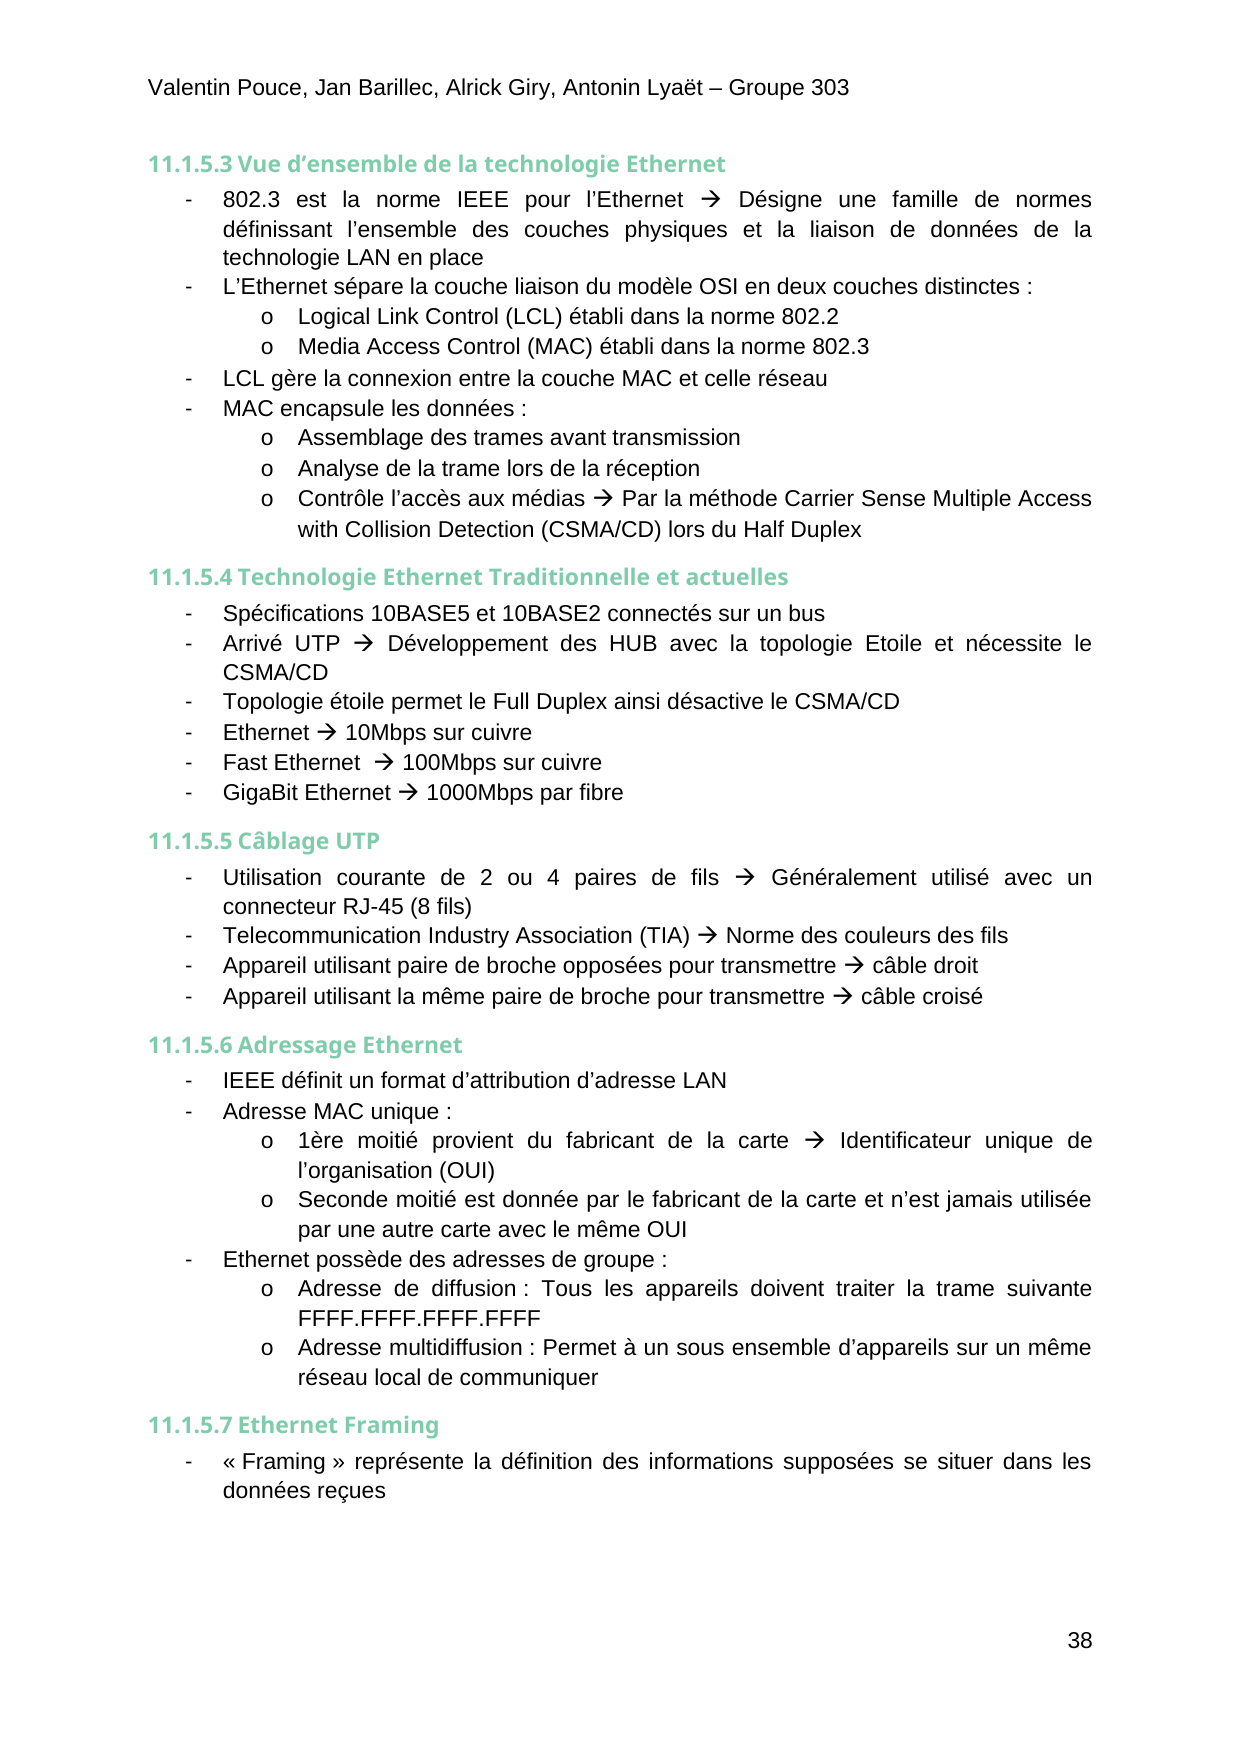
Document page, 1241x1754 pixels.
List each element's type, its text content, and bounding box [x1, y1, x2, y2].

list Analyse de la trame lors de la réception [260, 455, 1093, 483]
list LCL gère la connexion entre la couche MAC et celle réseau [185, 364, 1093, 392]
list Ethernet 10Mbps sur cuivre [185, 718, 1093, 746]
list 802.3 est la norme IEEE pour l’Ethernet Désigne une famille de normes définissant l’ensemble des couches physiques et la liaison de données de la technologie LAN en place [185, 186, 1093, 270]
list Adresse MAC unique : [185, 1097, 1093, 1125]
list Contrôle l’accès aux médias Par la méthode Carrier Sense Multiple Access with Collision Detection (CSMA/CD) lors du Half Duplex [260, 485, 1093, 542]
subtitle Vue d’ensemble de la technologie Ethernet [148, 148, 1093, 179]
list Seconde moitié est donnée par le fabricant de la carte et n’est jamais utilisée par une autre carte avec le même OUI [260, 1186, 1093, 1243]
list Ethernet possède des adresses de groupe : [185, 1245, 1093, 1273]
list GigaBit Ethernet 1000Mbps par fibre [185, 778, 1093, 806]
subtitle Câblage UTP [148, 825, 1093, 856]
list Media Access Control (MAC) établi dans la norme 802.3 [260, 333, 1093, 362]
list « Framing » représente la définition des informations supposées se situer dans les données reçues [185, 1447, 1093, 1504]
list MAC encapsule les données : [185, 394, 1093, 422]
list Logical Link Control (LCL) établi dans la norme 802.2 [260, 303, 1093, 331]
list 1ère moitié provient du fabricant de la carte Identificateur unique de l’organisation (OUI) [260, 1127, 1093, 1184]
list Appareil utilisant paire de broche opposées pour transmettre câble droit [185, 952, 1093, 979]
list Assemblage des trames avant transmission [260, 424, 1093, 452]
subtitle Adressage Ethernet [148, 1029, 1093, 1060]
list Spécifications 10BASE5 et 10BASE2 connectés sur un bus [185, 599, 1093, 627]
list L’Ethernet sépare la couche liaison du modèle OSI en deux couches distinctes : [185, 272, 1093, 301]
list Telecommunication Industry Association (TIA) Norme des couleurs des fils [185, 921, 1093, 949]
subtitle Technologie Ethernet Traditionnelle et actuelles [148, 561, 1093, 592]
list Adresse de diffusion : Tous les appareils doivent traiter la trame suivante FFFF.FFFF.FFFF.FFFF [260, 1275, 1093, 1332]
list Utilisation courante de 2 ou 4 paires de fils Généralement utilisé avec un connecteur RJ-45 (8 fils) [185, 863, 1093, 919]
list Adresse multidiffusion : Permet à un sous ensemble d’appareils sur un même réseau local de communiquer [260, 1334, 1093, 1391]
list Arrivé UTP Développement des HUB avec la topologie Etoile et nécessite le CSMA/CD [185, 629, 1093, 685]
subtitle Ethernet Framing [148, 1409, 1093, 1441]
list IEEE définit un format d’attribution d’adresse LAN [185, 1067, 1093, 1094]
list Fast Ethernet 100Mbps sur cuivre [185, 748, 1093, 776]
list Topologie étoile permet le Full Duplex ainsi désactive le CSMA/CD [185, 687, 1093, 715]
list Appareil utilisant la même paire de broche pour transmettre câble croisé [185, 982, 1093, 1010]
